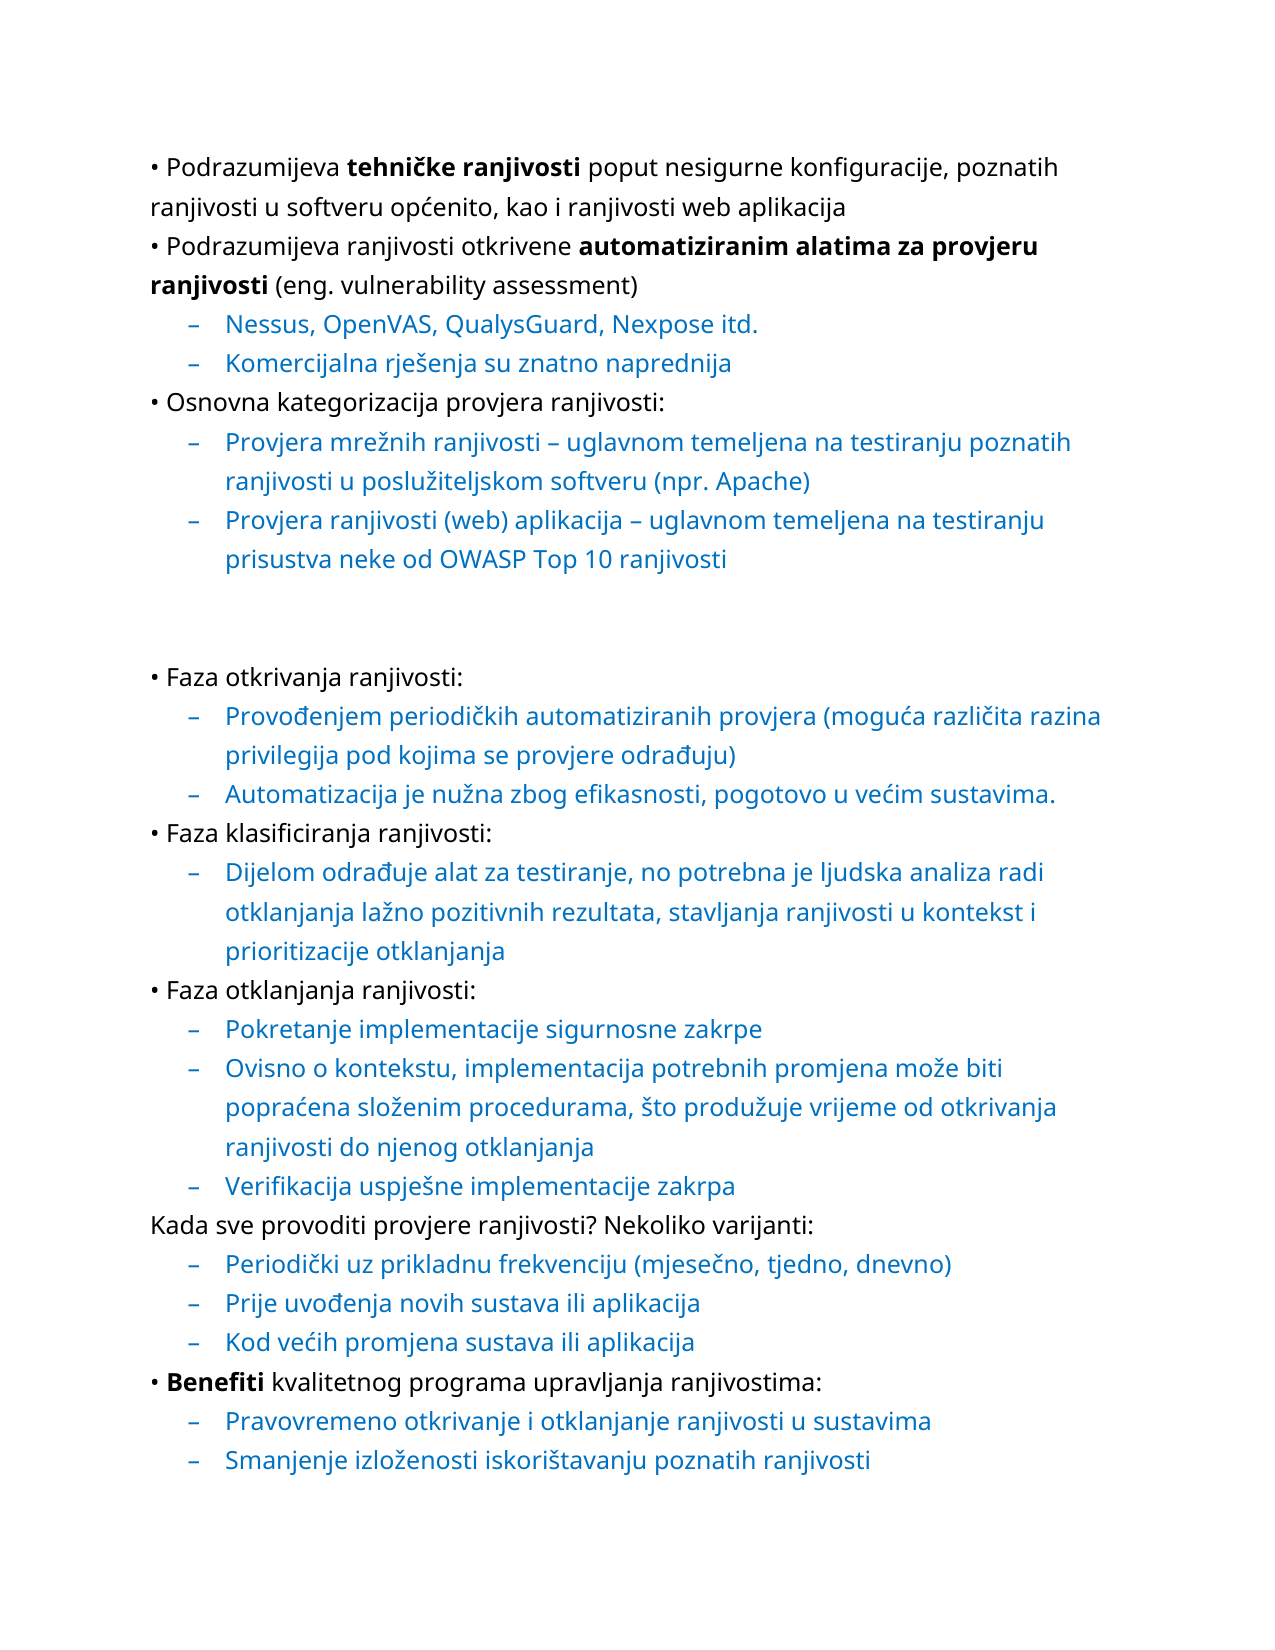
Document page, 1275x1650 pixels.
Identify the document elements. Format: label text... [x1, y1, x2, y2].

list Provođenjem periodičkih automatiziranih provjera (moguća različita razina privilegija pod kojima se provjere odrađuju) [187, 698, 1125, 772]
list Provjera ranjivosti (web) aplikacija – uglavnom temeljena na testiranju prisustva neke od OWASP Top 10 ranjivosti [187, 502, 1125, 576]
text • Faza otklanjanja ranjivosti: [150, 972, 1125, 1007]
list Provjera mrežnih ranjivosti – uglavnom temeljena na testiranju poznatih ranjivosti u poslužiteljskom softveru (npr. Apache) [187, 424, 1125, 497]
list Smanjenje izloženosti iskorištavanju poznatih ranjivosti [187, 1442, 1125, 1477]
text • Osnovna kategorizacija provjera ranjivosti: [150, 385, 1125, 419]
list Automatizacija je nužna zbog efikasnosti, pogotovo u većim sustavima. [187, 777, 1125, 811]
list Dijelom odrađuje alat za testiranje, no potrebna je ljudska analiza radi otklanjanja lažno pozitivnih rezultata, stavljanja ranjivosti u kontekst i prioritizacije otklanjanja [187, 855, 1125, 967]
text • Benefiti kvalitetnog programa upravljanja ranjivostima: [150, 1364, 1125, 1398]
list Prije uvođenja novih sustava ili aplikacija [187, 1286, 1125, 1320]
text • Faza klasificiranja ranjivosti: [150, 816, 1125, 850]
list Periodički uz prikladnu frekvenciju (mjesečno, tjedno, dnevno) [187, 1247, 1125, 1281]
list Pokretanje implementacije sigurnosne zakrpe [187, 1012, 1125, 1046]
text • Podrazumijeva tehničke ranjivosti poput nesigurne konfiguracije, poznatih ranjivosti u softveru općenito, kao i ranjivosti web aplikacija [150, 150, 1125, 223]
text Kada sve provoditi provjere ranjivosti? Nekoliko varijanti: [150, 1207, 1125, 1242]
list Ovisno o kontekstu, implementacija potrebnih promjena može biti popraćena složenim procedurama, što produžuje vrijeme od otkrivanja ranjivosti do njenog otklanjanja [187, 1051, 1125, 1163]
list Pravovremeno otkrivanje i otklanjanje ranjivosti u sustavima [187, 1403, 1125, 1437]
list Komercijalna rješenja su znatno naprednija [187, 346, 1125, 380]
list Kod većih promjena sustava ili aplikacija [187, 1325, 1125, 1359]
text • Faza otkrivanja ranjivosti: [150, 659, 1125, 693]
list Verifikacija uspješne implementacije zakrpa [187, 1168, 1125, 1202]
text • Podrazumijeva ranjivosti otkrivene automatiziranim alatima za provjeru ranjivosti (eng. vulnerability assessment) [150, 228, 1125, 302]
list Nessus, OpenVAS, QualysGuard, Nexpose itd. [187, 307, 1125, 341]
